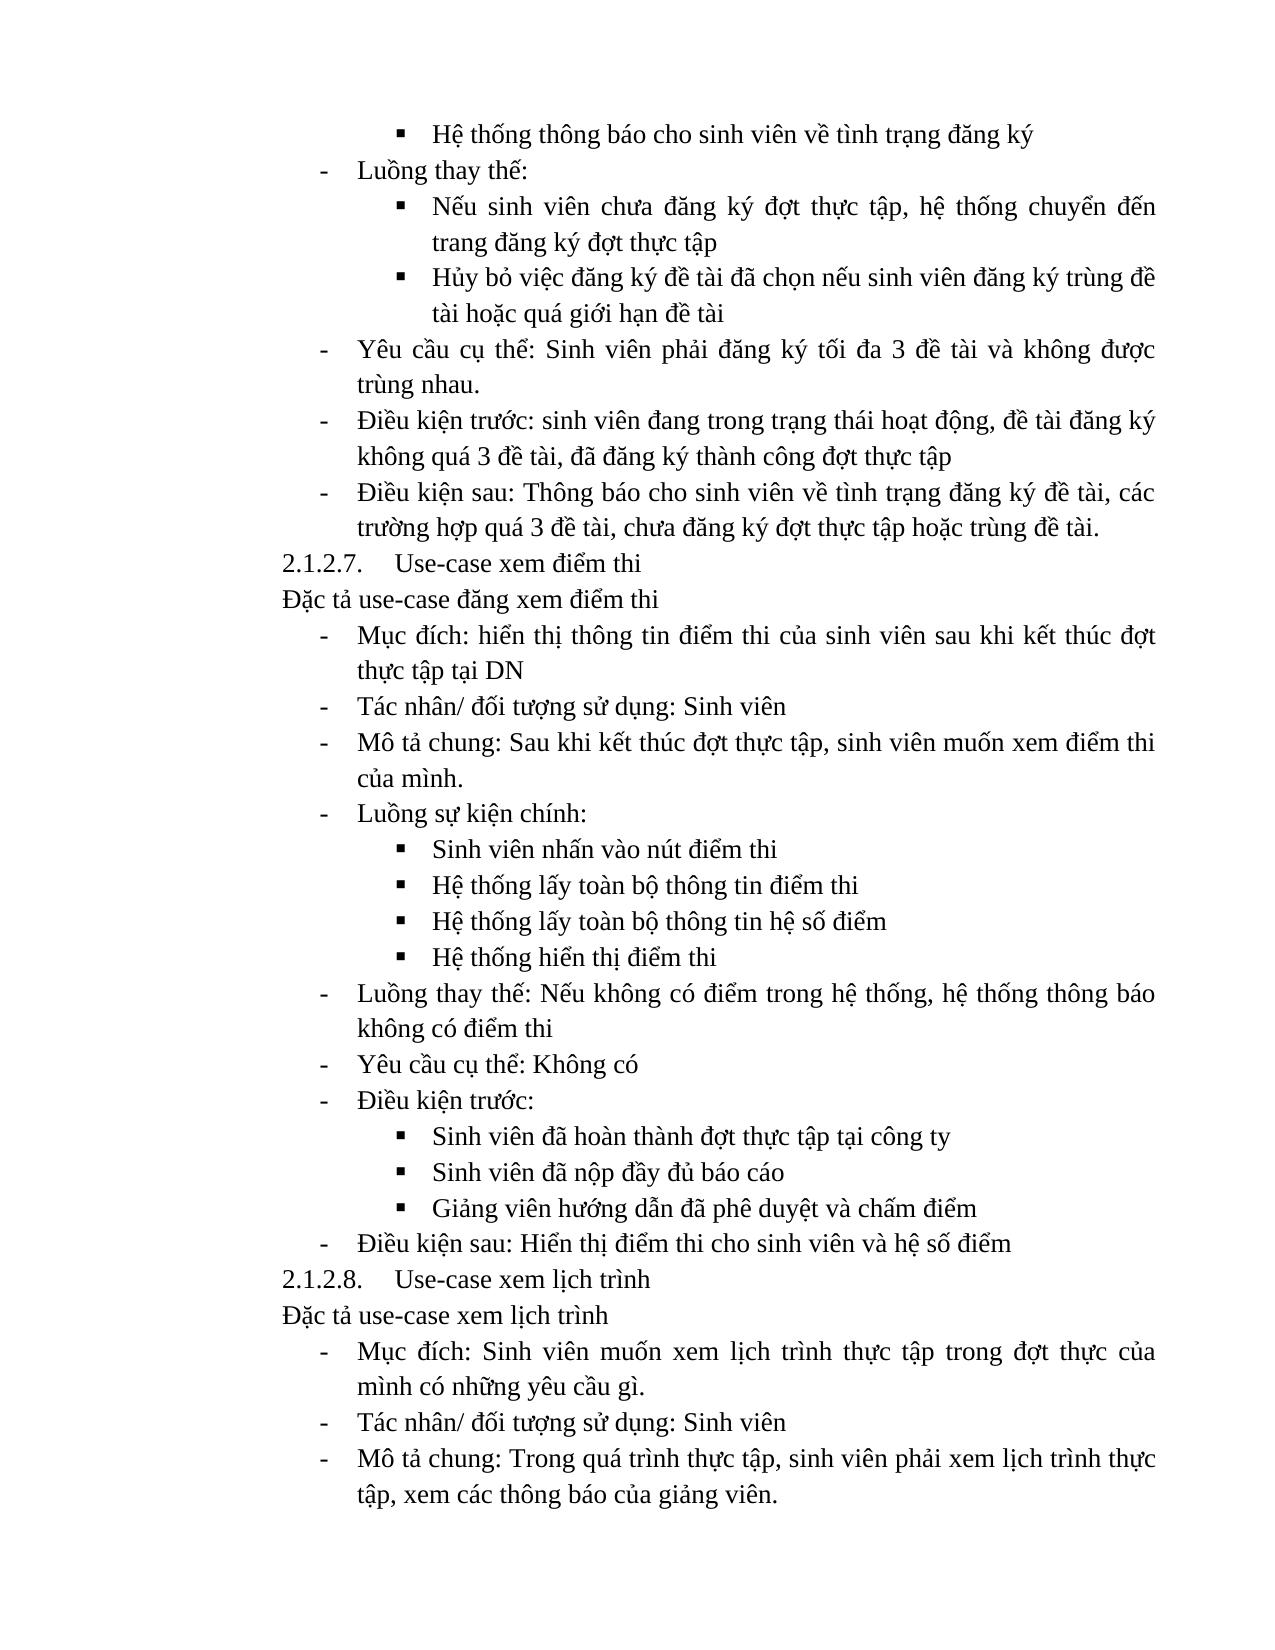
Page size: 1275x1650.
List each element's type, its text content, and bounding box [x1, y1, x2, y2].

text Đặc tả use-case đăng xem điểm thi [282, 583, 1157, 614]
list Yêu cầu cụ thể: Không có [319, 1048, 1157, 1079]
list Điều kiện sau: Thông báo cho sinh viên về tình trạng đăng ký đề tài, các trường hợp quá 3 đề tài, chưa đăng ký đợt thực tập hoặc trùng đề tài. [319, 476, 1157, 543]
list Hủy bỏ việc đăng ký đề tài đã chọn nếu sinh viên đăng ký trùng đề tài hoặc quá giới hạn đề tài [394, 261, 1157, 328]
list Use-case xem lịch trình [282, 1263, 1157, 1294]
list Mục đích: hiển thị thông tin điểm thi của sinh viên sau khi kết thúc đợt thực tập tại DN [319, 619, 1157, 686]
list Điều kiện trước: [319, 1084, 1157, 1115]
list Hệ thống hiển thị điểm thi [394, 941, 1157, 972]
list Use-case xem điểm thi [282, 547, 1157, 578]
list Mô tả chung: Sau khi kết thúc đợt thực tập, sinh viên muốn xem điểm thi của mình. [319, 726, 1157, 793]
list Điều kiện trước: sinh viên đang trong trạng thái hoạt động, đề tài đăng ký không quá 3 đề tài, đã đăng ký thành công đợt thực tập [319, 404, 1157, 471]
list Sinh viên đã hoàn thành đợt thực tập tại công ty [394, 1120, 1157, 1151]
list Hệ thống thông báo cho sinh viên về tình trạng đăng ký [394, 118, 1157, 149]
list Hệ thống lấy toàn bộ thông tin hệ số điểm [394, 905, 1157, 936]
list Sinh viên nhấn vào nút điểm thi [394, 833, 1157, 864]
list Luồng thay thế: [319, 154, 1157, 185]
list Tác nhân/ đối tượng sử dụng: Sinh viên [319, 1406, 1157, 1437]
list Tác nhân/ đối tượng sử dụng: Sinh viên [319, 690, 1157, 721]
list Nếu sinh viên chưa đăng ký đợt thực tập, hệ thống chuyển đến trang đăng ký đợt thực tập [394, 190, 1157, 257]
list Yêu cầu cụ thể: Sinh viên phải đăng ký tối đa 3 đề tài và không được trùng nhau. [319, 333, 1157, 400]
text Đặc tả use-case xem lịch trình [282, 1299, 1157, 1330]
list Điều kiện sau: Hiển thị điểm thi cho sinh viên và hệ số điểm [319, 1228, 1157, 1259]
list Luồng sự kiện chính: [319, 797, 1157, 828]
list Sinh viên đã nộp đầy đủ báo cáo [394, 1156, 1157, 1187]
list Giảng viên hướng dẫn đã phê duyệt và chấm điểm [394, 1192, 1157, 1223]
list Luồng thay thế: Nếu không có điểm trong hệ thống, hệ thống thông báo không có điểm thi [319, 977, 1157, 1044]
list Mô tả chung: Trong quá trình thực tập, sinh viên phải xem lịch trình thực tập, xem các thông báo của giảng viên. [319, 1442, 1157, 1509]
list Hệ thống lấy toàn bộ thông tin điểm thi [394, 869, 1157, 900]
list Mục đích: Sinh viên muốn xem lịch trình thực tập trong đợt thực của mình có những yêu cầu gì. [319, 1335, 1157, 1402]
